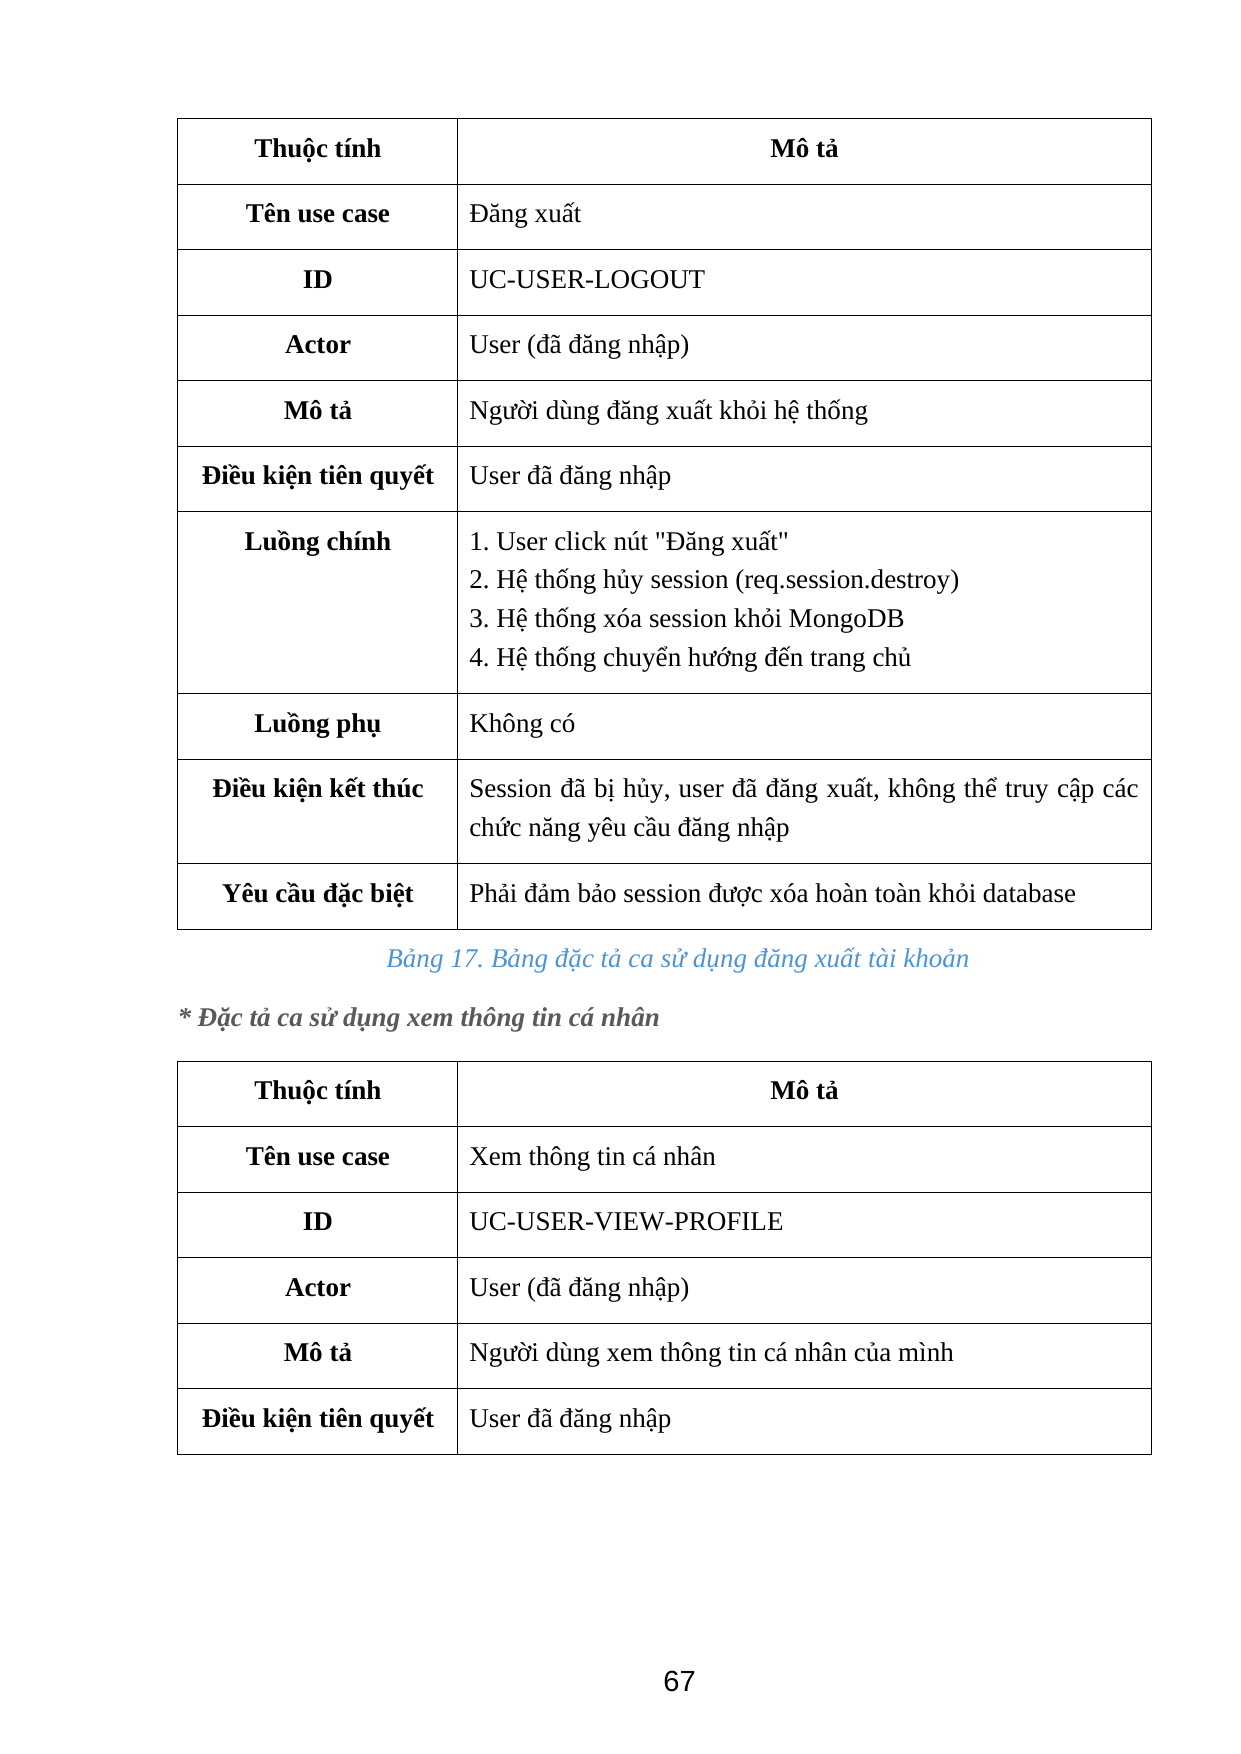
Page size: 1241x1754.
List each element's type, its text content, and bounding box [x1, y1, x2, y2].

subtitle * Đặc tả ca sử dụng xem thông tin cá nhân [177, 1001, 1181, 1033]
table_header Mô tả [458, 119, 1151, 184]
table_cell UC-USER-VIEW-PROFILE [458, 1193, 1151, 1257]
table_cell UC-USER-LOGOUT [458, 250, 1151, 315]
table_cell 1. User click nút "Đăng xuất" 2. Hệ thống hủy session (req.session.destroy) 3. Hệ thống xóa session khỏi MongoDB 4. Hệ thống chuyển hướng đến trang chủ [458, 512, 1151, 693]
table_cell Luồng phụ [178, 694, 457, 759]
table_header Thuộc tính [178, 1062, 457, 1126]
table_cell Mô tả [178, 1324, 457, 1388]
table_cell Xem thông tin cá nhân [458, 1127, 1151, 1192]
table_cell User (đã đăng nhập) [458, 316, 1151, 380]
table_cell User (đã đăng nhập) [458, 1258, 1151, 1323]
table_cell Không có [458, 694, 1151, 759]
table_cell Luồng chính [178, 512, 457, 693]
table_header Mô tả [458, 1062, 1151, 1126]
table_cell Actor [178, 316, 457, 380]
table_cell Điều kiện kết thúc [178, 760, 457, 863]
table_cell Người dùng đăng xuất khỏi hệ thống [458, 381, 1151, 446]
table_cell Điều kiện tiên quyết [178, 447, 457, 511]
table_cell Đăng xuất [458, 185, 1151, 249]
table_cell Mô tả [178, 381, 457, 446]
table_cell Actor [178, 1258, 457, 1323]
text Bảng 17. Bảng đặc tả ca sử dụng đăng xuất tài khoản [177, 942, 1181, 973]
table_cell ID [178, 250, 457, 315]
table_cell Session đã bị hủy, user đã đăng xuất, không thể truy cập các chức năng yêu cầu đăng nhập [458, 760, 1151, 863]
table_cell Tên use case [178, 185, 457, 249]
table_cell Phải đảm bảo session được xóa hoàn toàn khỏi database [458, 864, 1151, 929]
table_cell Điều kiện tiên quyết [178, 1389, 457, 1454]
table_cell User đã đăng nhập [458, 447, 1151, 511]
table_cell Người dùng xem thông tin cá nhân của mình [458, 1324, 1151, 1388]
table_cell ID [178, 1193, 457, 1257]
table_header Thuộc tính [178, 119, 457, 184]
table_cell User đã đăng nhập [458, 1389, 1151, 1454]
table_cell Tên use case [178, 1127, 457, 1192]
table_cell Yêu cầu đặc biệt [178, 864, 457, 929]
